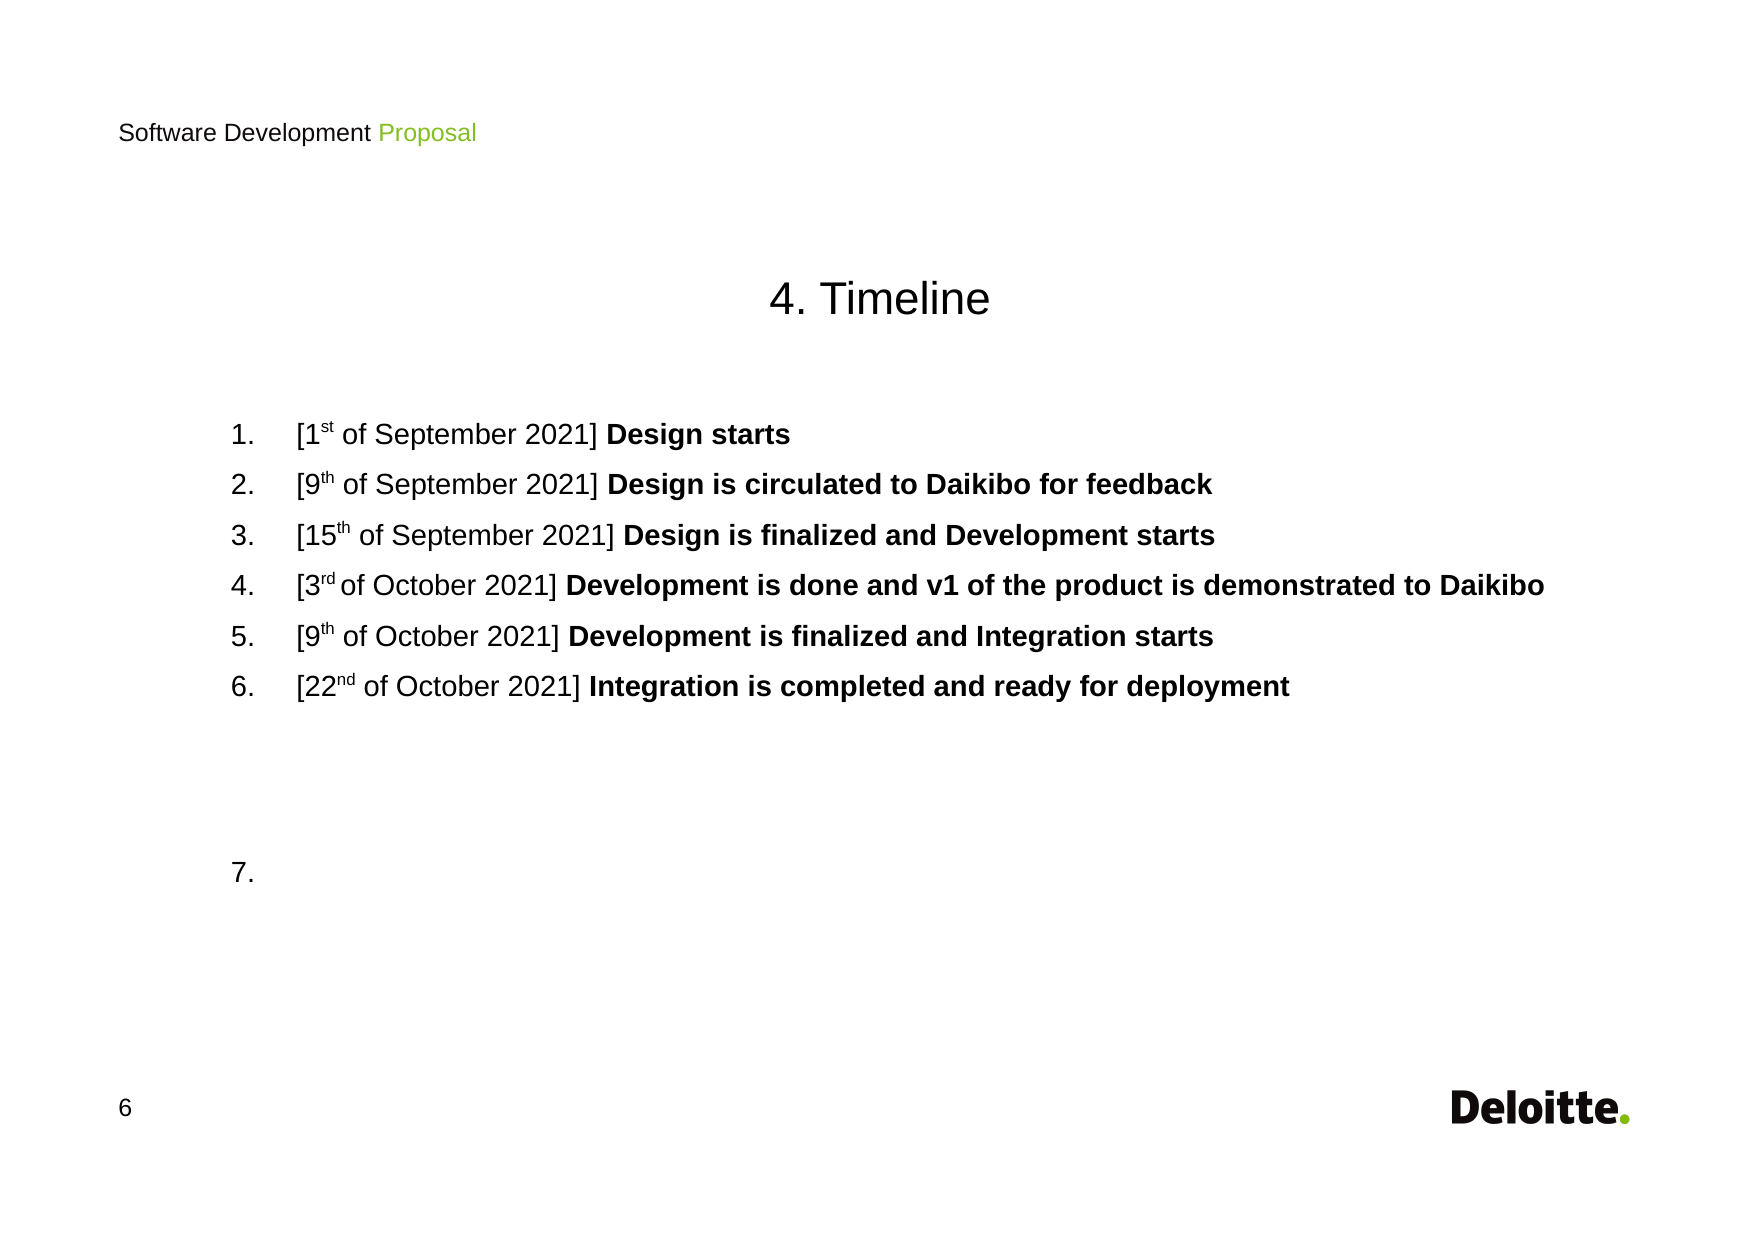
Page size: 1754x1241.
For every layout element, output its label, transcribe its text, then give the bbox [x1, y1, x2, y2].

picture [1448, 1084, 1633, 1130]
list [15th of September 2021] Design is finalized and Development starts [231, 518, 1636, 551]
list [9th of October 2021] Development is finalized and Integration starts [231, 619, 1636, 652]
text 4. Timeline [124, 272, 1636, 324]
list [1st of September 2021] Design starts [231, 417, 1636, 450]
list [3rd of October 2021] Development is done and v1 of the product is demonstrated to Daikibo [231, 568, 1636, 602]
list [22nd of October 2021] Integration is completed and ready for deployment [231, 669, 1636, 703]
list [9th of September 2021] Design is circulated to Daikibo for feedback [231, 467, 1636, 501]
